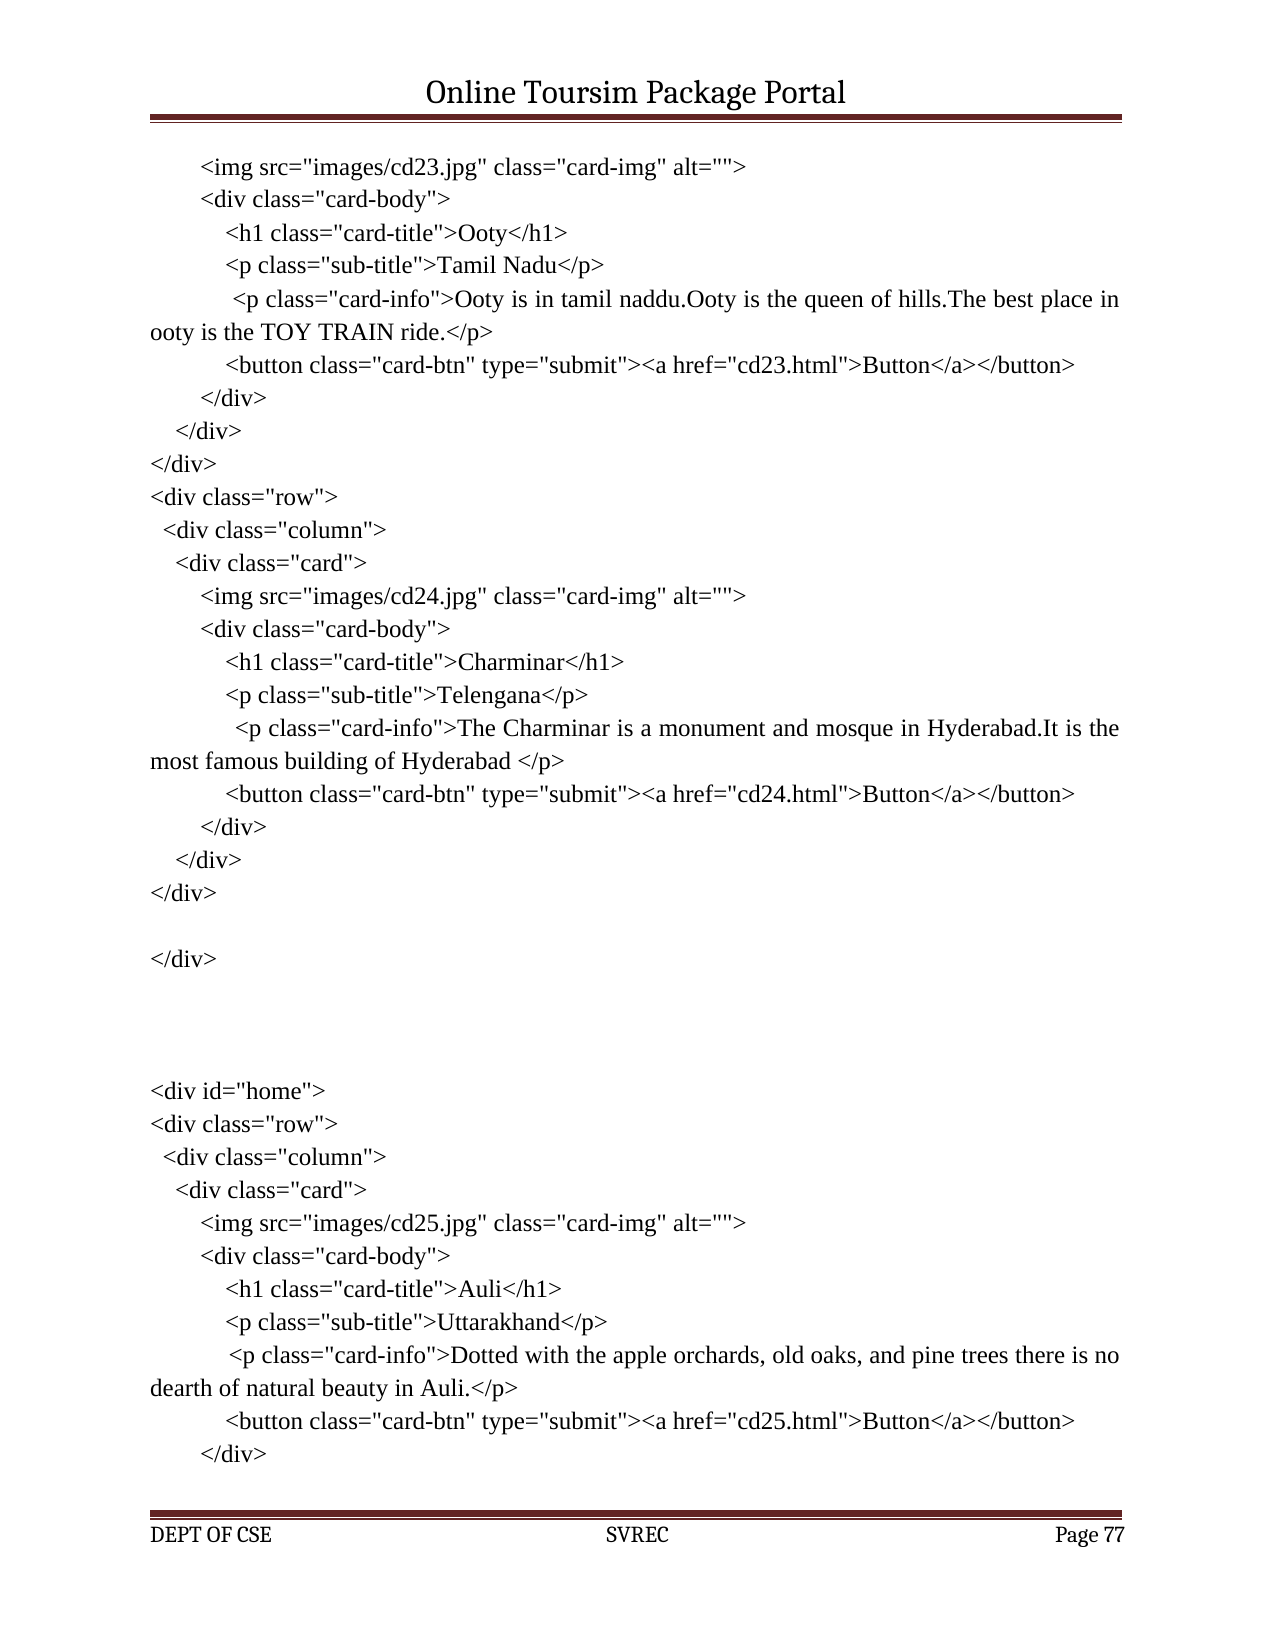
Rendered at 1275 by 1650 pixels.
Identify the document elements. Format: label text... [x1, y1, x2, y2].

text </div> [150, 812, 1122, 841]
text <h1 class="card-title">Ooty</h1> [150, 218, 1122, 246]
text <p class="sub-title">Telengana</p> [150, 680, 1122, 709]
text <div class="row"> [150, 482, 1122, 511]
text </div> [150, 416, 1122, 444]
text <button class="card-btn" type="submit"><a href="cd25.html">Button</a></button> [150, 1406, 1122, 1435]
text <h1 class="card-title">Auli</h1> [150, 1274, 1122, 1303]
text <div class="column"> [150, 1142, 1122, 1171]
text <div class="card-body"> [150, 614, 1122, 643]
text <button class="card-btn" type="submit"><a href="cd23.html">Button</a></button> [150, 350, 1122, 378]
text <div class="column"> [150, 515, 1122, 543]
text <div class="card-body"> [150, 1241, 1122, 1270]
text <p class="card-info">The Charminar is a monument and mosque in Hyderabad.It is the most famous building of Hyderabad </p> [150, 713, 1122, 775]
text </div> [150, 1439, 1122, 1468]
text <div class="card-body"> [150, 184, 1122, 213]
text <img src="images/cd25.jpg" class="card-img" alt=""> [150, 1208, 1122, 1237]
text <p class="card-info">Ooty is in tamil naddu.Ooty is the queen of hills.The best place in ooty is the TOY TRAIN ride.</p> [150, 284, 1122, 345]
text <button class="card-btn" type="submit"><a href="cd24.html">Button</a></button> [150, 779, 1122, 808]
text <div class="card"> [150, 1175, 1122, 1204]
text <h1 class="card-title">Charminar</h1> [150, 647, 1122, 676]
text <div id="home"> [150, 1076, 1122, 1105]
text </div> [150, 944, 1122, 973]
text <img src="images/cd24.jpg" class="card-img" alt=""> [150, 581, 1122, 609]
text </div> [150, 845, 1122, 874]
text </div> [150, 449, 1122, 477]
text </div> [150, 383, 1122, 411]
text </div> [150, 878, 1122, 907]
text <img src="images/cd23.jpg" class="card-img" alt=""> [150, 152, 1122, 180]
text <div class="row"> [150, 1109, 1122, 1138]
text <p class="sub-title">Uttarakhand</p> [150, 1307, 1122, 1336]
text <p class="sub-title">Tamil Nadu</p> [150, 251, 1122, 279]
text <div class="card"> [150, 548, 1122, 577]
text <p class="card-info">Dotted with the apple orchards, old oaks, and pine trees there is no dearth of natural beauty in Auli.</p> [150, 1340, 1122, 1402]
